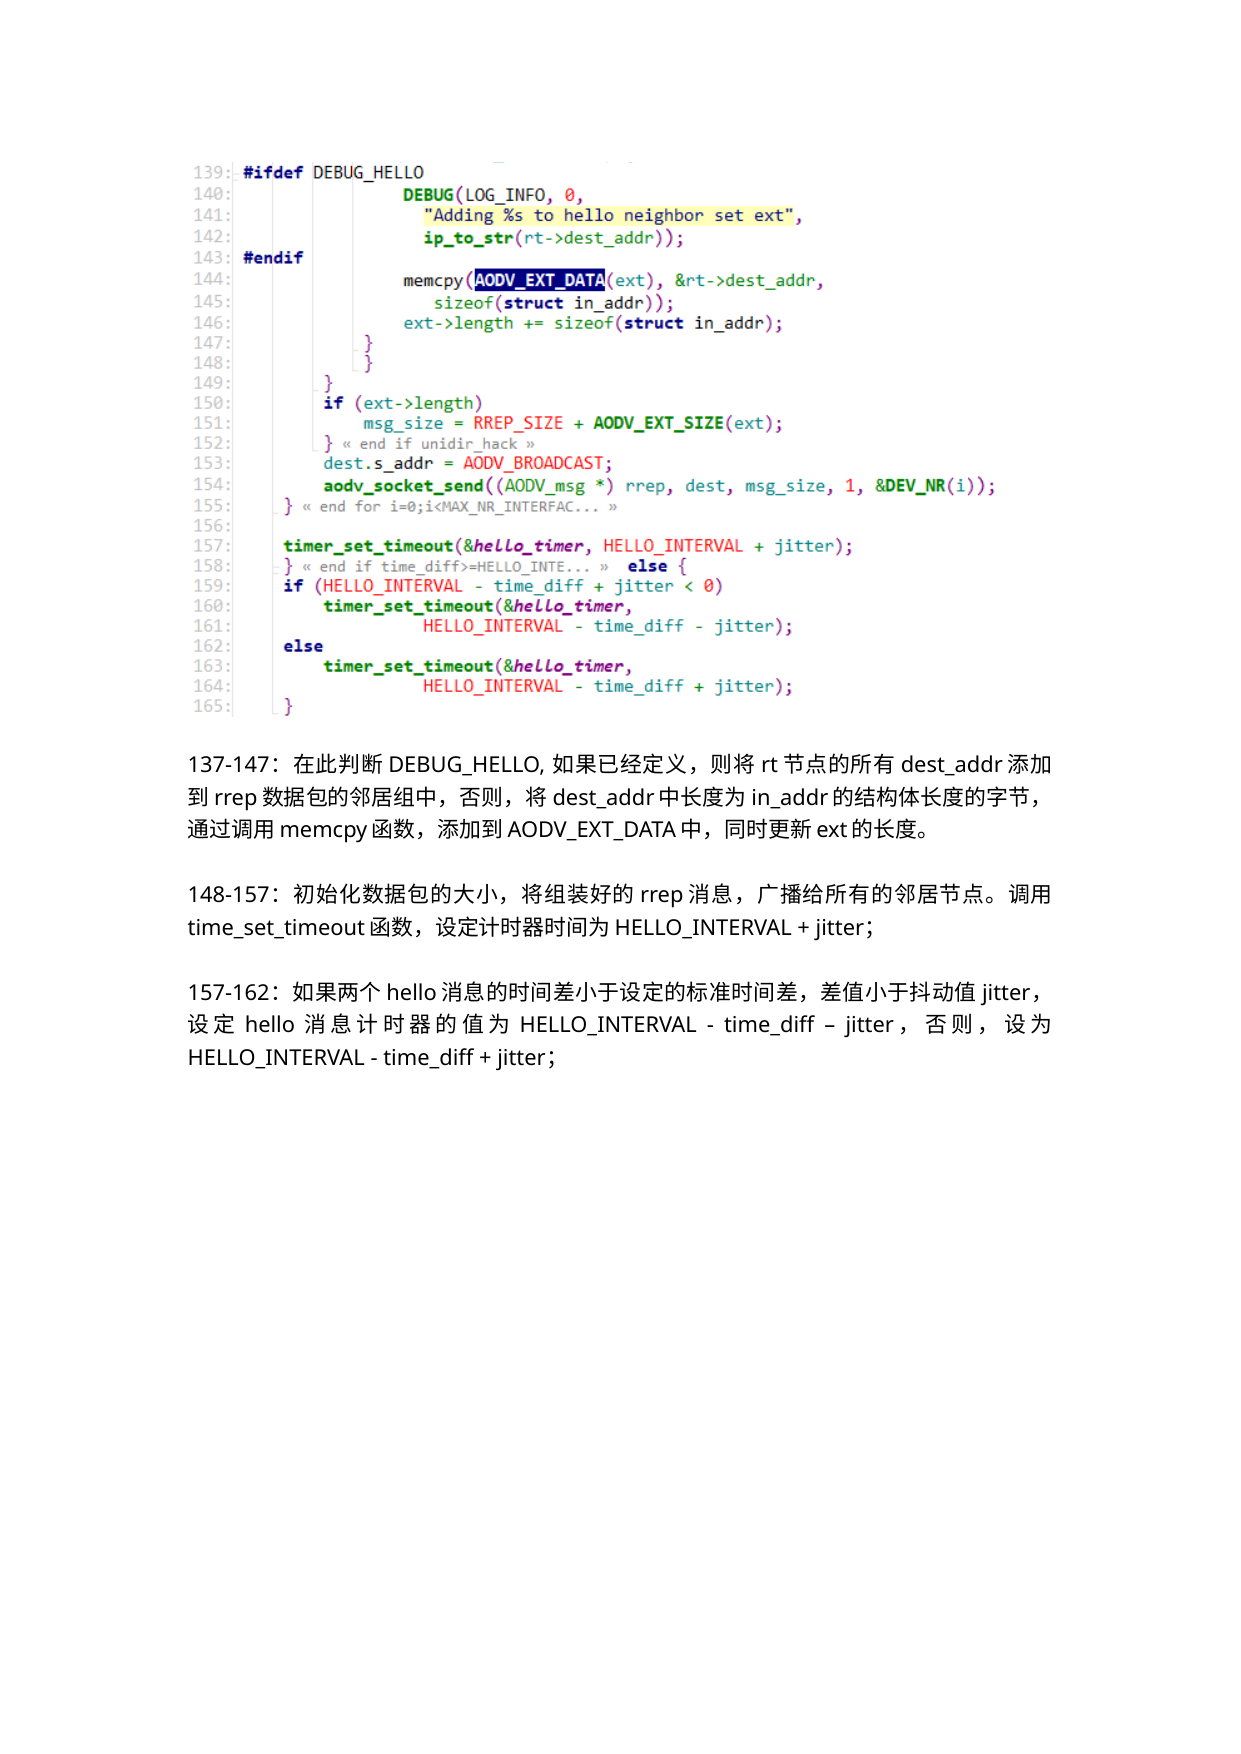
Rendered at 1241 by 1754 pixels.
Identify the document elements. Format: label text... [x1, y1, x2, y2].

text 157-162：如果两个hello消息的时间差小于设定的标准时间差，差值小于抖动值jitter，设定hello消息计时器的值为HELLO_INTERVAL - time_diff – jitter，否则，设为HELLO_INTERVAL - time_diff + jitter； [187, 974, 1053, 1072]
text 137-147：在此判断DEBUG_HELLO, 如果已经定义，则将rt节点的所有dest_addr添加到rrep数据包的邻居组中，否则，将dest_addr中长度为in_addr的结构体长度的字节，通过调用memcpy函数，添加到AODV_EXT_DATA中，同时更新ext的长度。 [187, 747, 1053, 844]
picture [187, 162, 1022, 717]
text 148-157：初始化数据包的大小，将组装好的rrep消息，广播给所有的邻居节点。调用time_set_timeout函数，设定计时器时间为HELLO_INTERVAL + jitter； [187, 877, 1053, 942]
